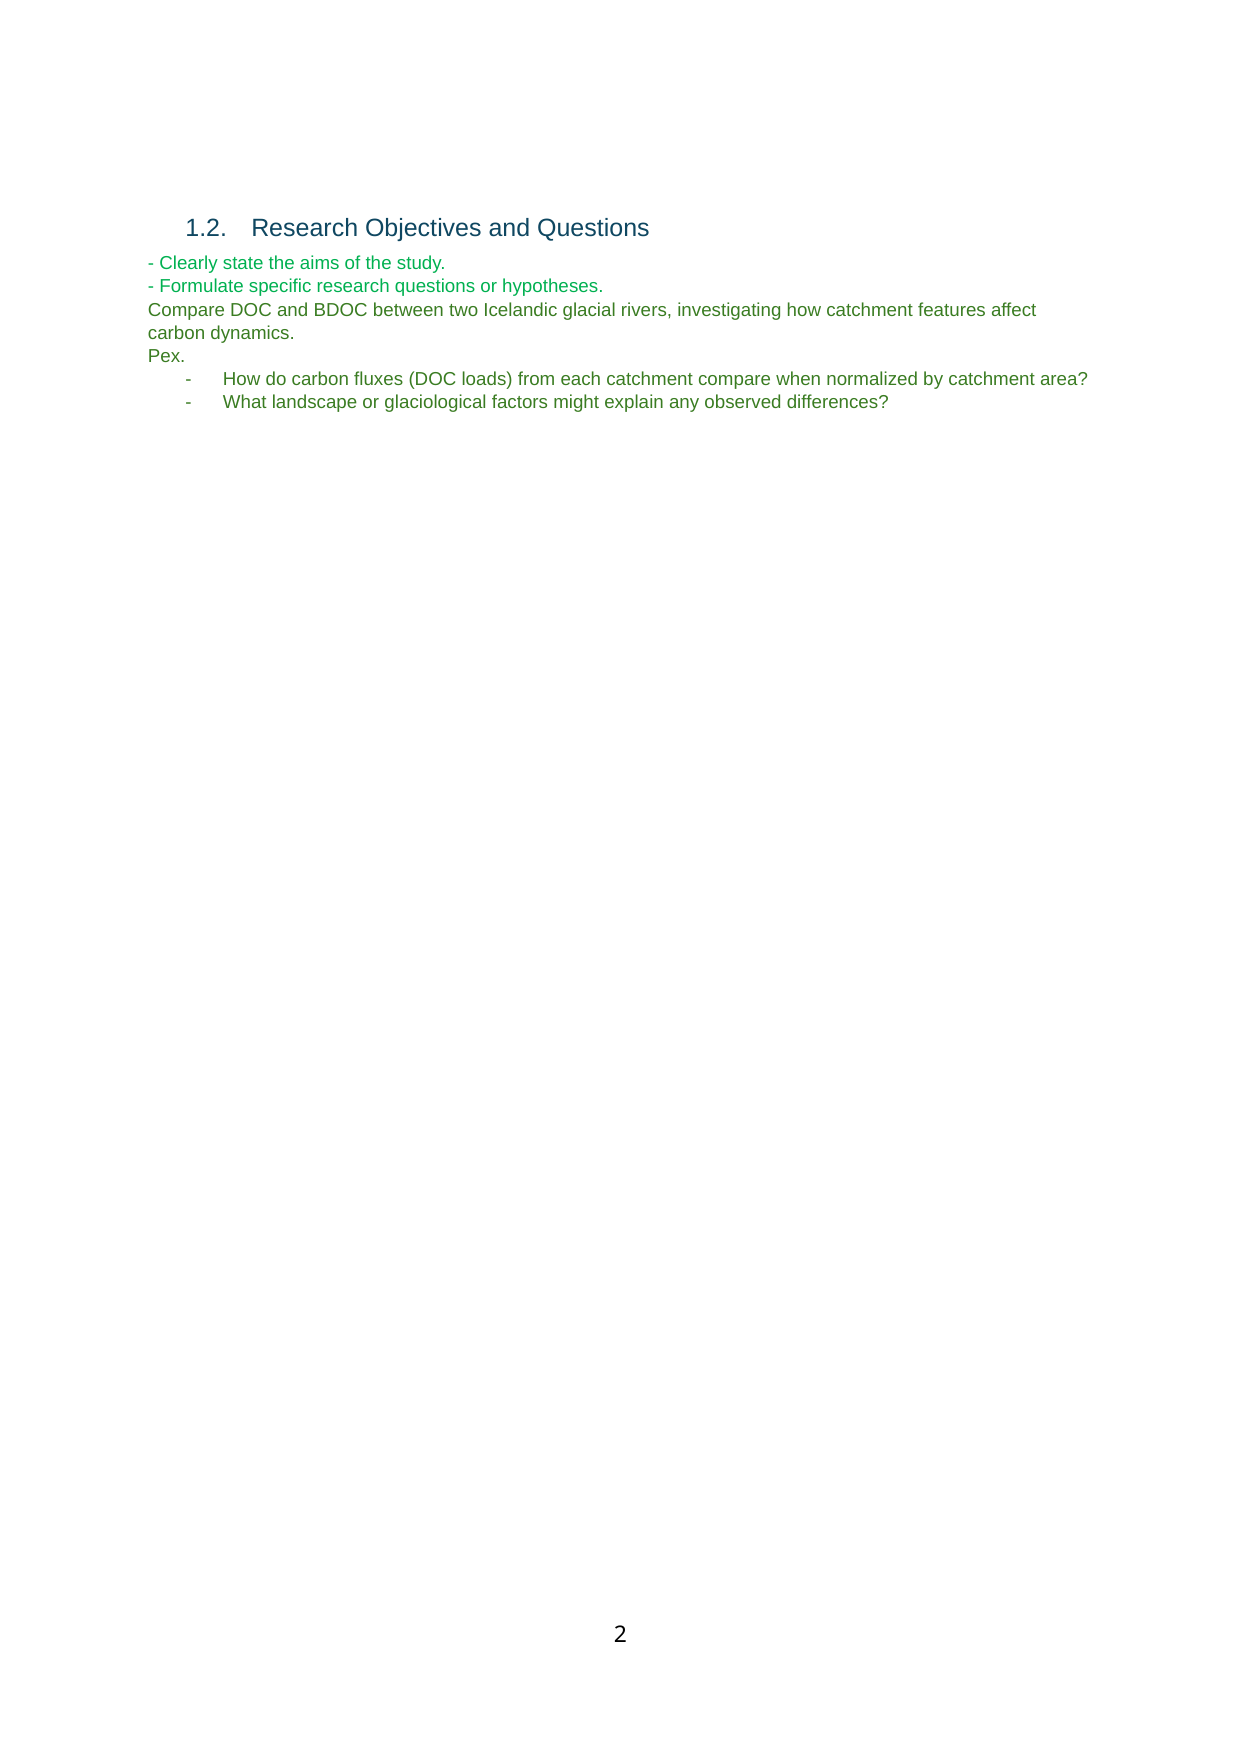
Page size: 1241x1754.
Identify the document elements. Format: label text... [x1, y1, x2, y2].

text - Formulate specific research questions or hypotheses. [148, 275, 1093, 297]
subtitle Research Objectives and Questions [185, 213, 1093, 241]
list What landscape or glaciological factors might explain any observed differences? [185, 391, 1093, 413]
text Compare DOC and BDOC between two Icelandic glacial rivers, investigating how catchment features affect carbon dynamics. [148, 298, 1093, 343]
text - Clearly state the aims of the study. [148, 252, 1093, 273]
text Pex. [148, 345, 1093, 366]
list How do carbon fluxes (DOC loads) from each catchment compare when normalized by catchment area? [185, 368, 1093, 390]
